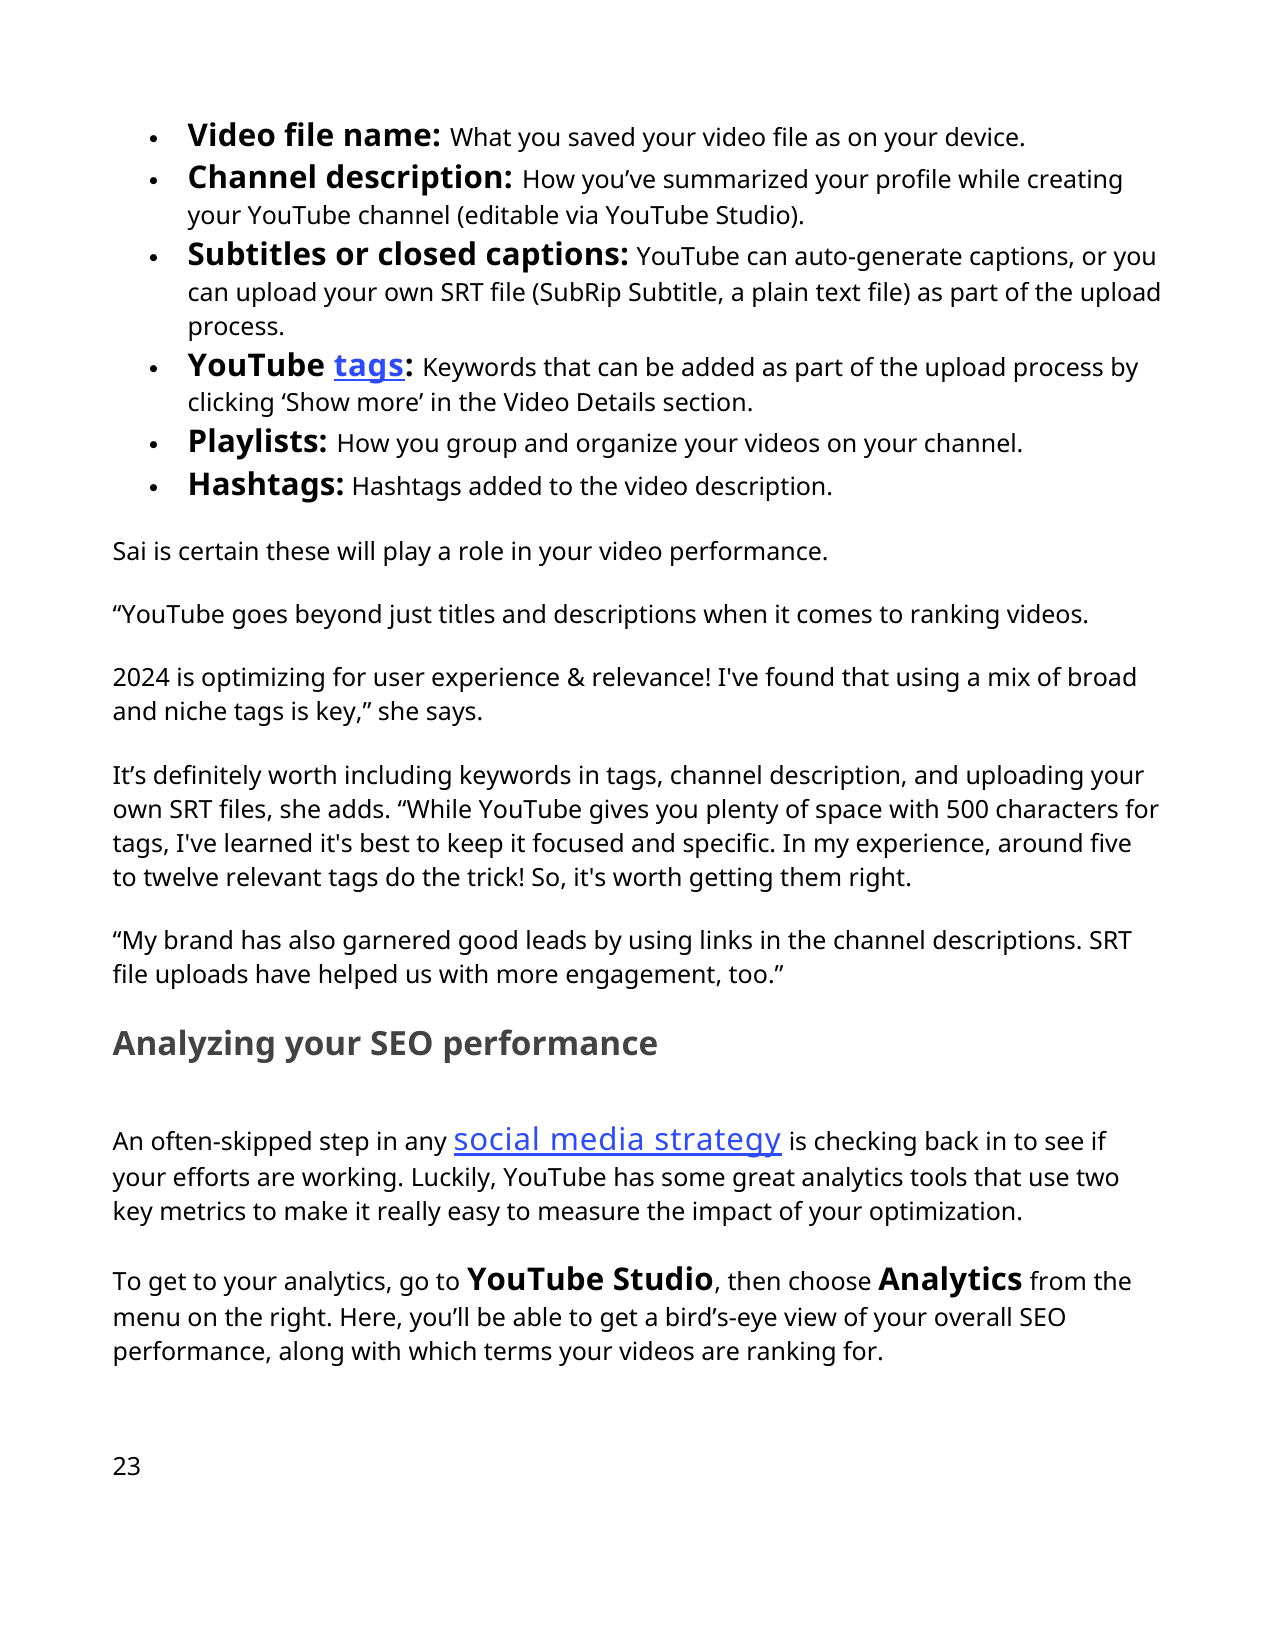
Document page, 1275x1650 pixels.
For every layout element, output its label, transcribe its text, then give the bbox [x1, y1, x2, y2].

text 2024 is optimizing for user experience & relevance! I've found that using a mix of broad and niche tags is key,” she says. [112, 660, 1162, 728]
text An often-skipped step in any social media strategy is checking back in to see if your efforts are working. Luckily, YouTube has some great analytics tools that use two key metrics to make it really easy to measure the impact of your optimization. [112, 1117, 1162, 1228]
list Playlists: How you group and organize your videos on your channel. [150, 419, 1162, 462]
list YouTube tags: Keywords that can be added as part of the upload process by clicking ‘Show more’ in the Video Details section. [150, 342, 1162, 419]
text To get to your analytics, go to YouTube Studio, then choose Analytics from the menu on the right. Here, you’ll be able to get a bird’s-eye view of your overall SEO performance, along with which terms your videos are ranking for. [112, 1257, 1162, 1368]
list Video file name: What you saved your video file as on your device. [150, 112, 1162, 155]
text “My brand has also garnered good leads by using links in the channel descriptions. SRT file uploads have helped us with more engagement, too.” [112, 923, 1162, 991]
text “YouTube goes beyond just titles and descriptions when it comes to ranking videos. [112, 597, 1162, 631]
text Sai is certain these will play a role in your video performance. [112, 533, 1162, 568]
list Channel description: How you’ve summarized your profile while creating your YouTube channel (editable via YouTube Studio). [150, 155, 1162, 232]
subtitle Analyzing your SEO performance [112, 1020, 1162, 1065]
text It’s definitely worth including keywords in tags, channel description, and uploading your own SRT files, she adds. “While YouTube gives you plenty of space with 500 characters for tags, I've learned it's best to keep it focused and specific. In my experience, around five to twelve relevant tags do the trick! So, it's worth getting them right. [112, 757, 1162, 893]
list Hashtags: Hashtags added to the video description. [150, 462, 1162, 504]
list Subtitles or closed captions: YouTube can auto-generate captions, or you can upload your own SRT file (SubRip Subtitle, a plain text file) as part of the upload process. [150, 232, 1162, 342]
